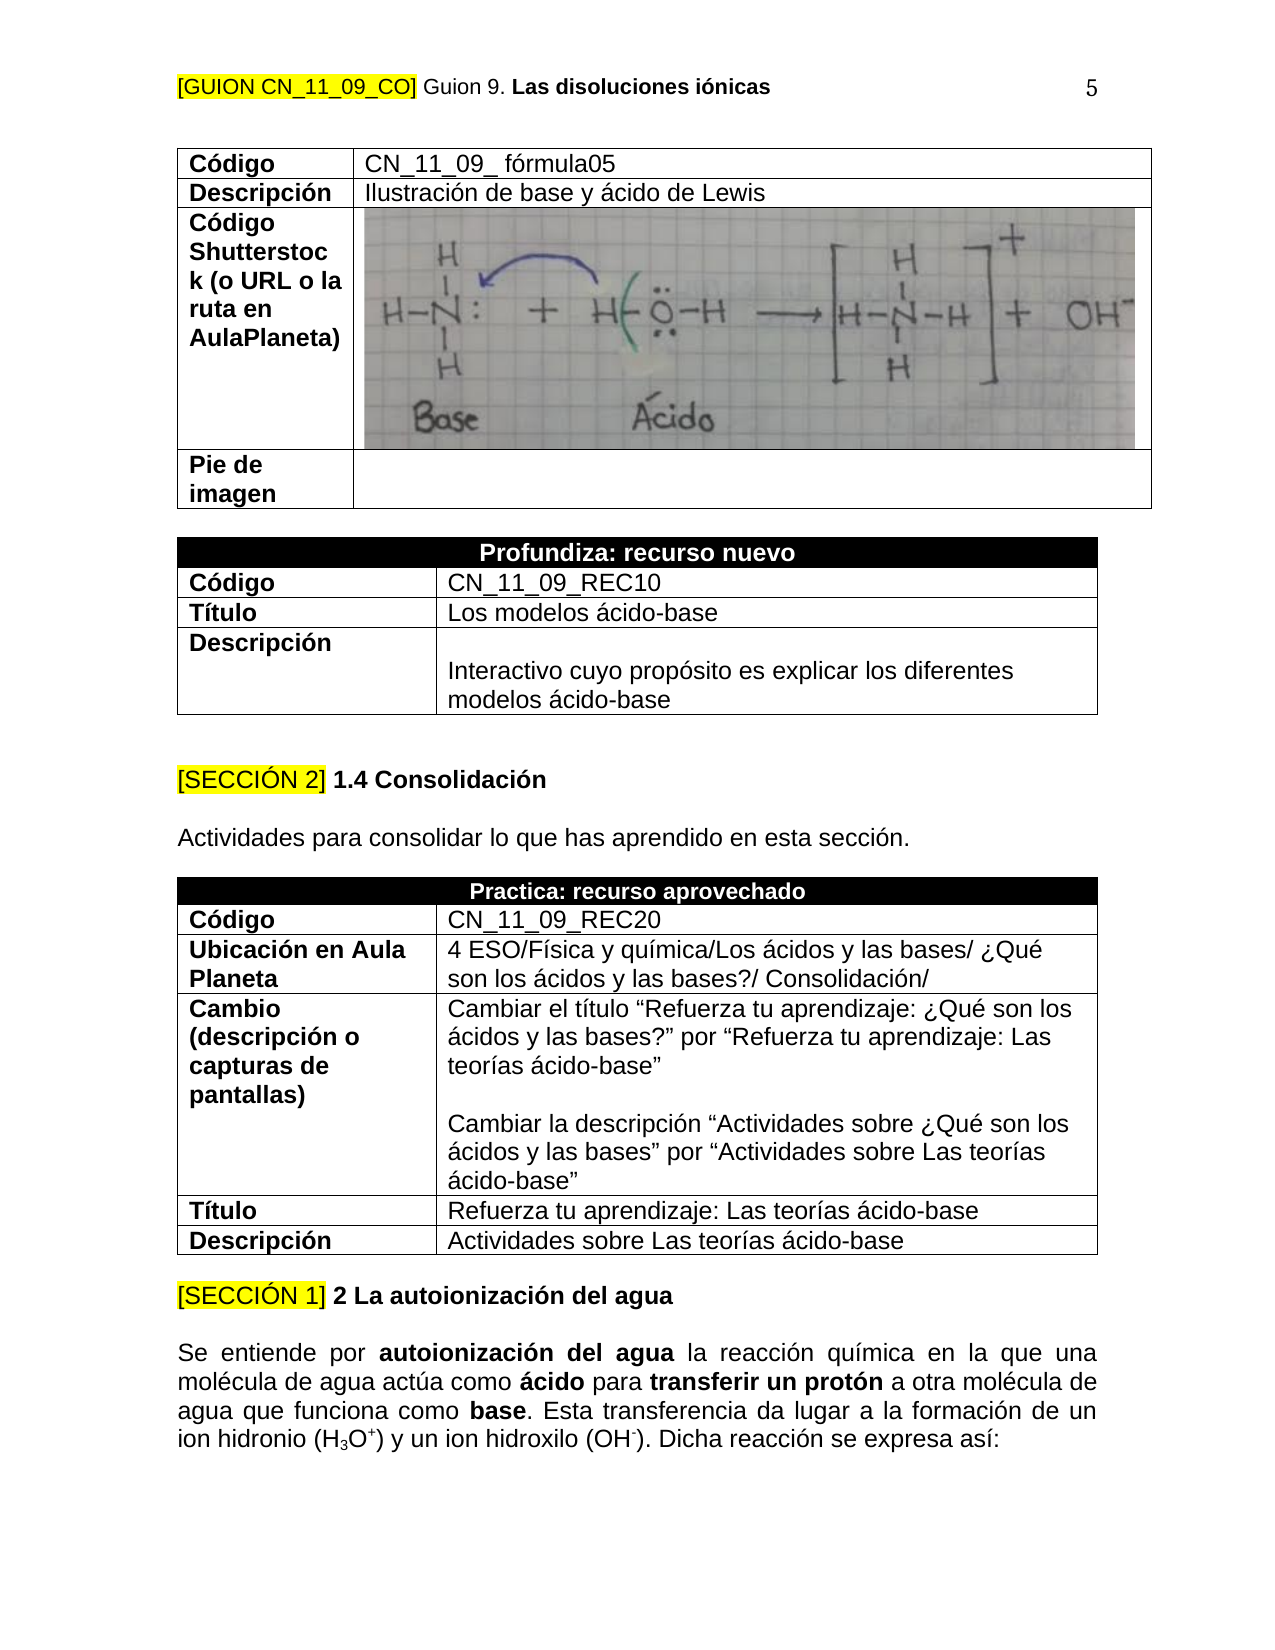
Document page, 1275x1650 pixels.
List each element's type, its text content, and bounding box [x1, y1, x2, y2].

table_cell Título [178, 598, 436, 627]
table_cell CN_11_09_ fórmula05 [354, 149, 1151, 177]
table_cell Código [178, 149, 353, 177]
table_cell Pie de imagen [178, 450, 353, 507]
text Se entiende por autoionización del agua la reacción química en la que una molécula de agua actúa como ácido para transferir un protón a otra molécula de agua que funciona como base. Esta transferencia da lugar a la formación de un ion hidronio (H3O+) y un ion hidroxilo (OH-). Dicha reacción se expresa así: [177, 1338, 1098, 1453]
table_cell CN_11_09_REC10 [437, 568, 1097, 597]
table_cell Cambiar el título “Refuerza tu aprendizaje: ¿Qué son los ácidos y las bases?” por “Refuerza tu aprendizaje: Las teorías ácido-base” Cambiar la descripción “Actividades sobre ¿Qué son los ácidos y las bases” por “Actividades sobre Las teorías ácido-base” [437, 994, 1097, 1195]
table_header Practica: recurso aprovechado [178, 878, 1097, 904]
table_cell Descripción [178, 1226, 436, 1254]
table_cell Los modelos ácido-base [437, 598, 1097, 627]
table_cell Descripción [178, 628, 436, 714]
table_cell Interactivo cuyo propósito es explicar los diferentes modelos ácido-base [437, 628, 1097, 714]
table_cell Título [178, 1196, 436, 1224]
table_cell Descripción [178, 179, 353, 207]
table_cell Ilustración de base y ácido de Lewis [354, 179, 1151, 207]
table_cell CN_11_09_REC20 [437, 905, 1097, 934]
picture [364, 208, 1135, 449]
text [SECCIÓN 2] 1.4 Consolidación [326, 765, 1098, 794]
text Actividades para consolidar lo que has aprendido en esta sección. [177, 823, 1098, 852]
table_cell 4 ESO/Física y química/Los ácidos y las bases/ ¿Qué son los ácidos y las bases?/ Consolidación/ [437, 935, 1097, 992]
table_cell Actividades sobre Las teorías ácido-base [437, 1226, 1097, 1254]
table_cell Ubicación en Aula Planeta [178, 935, 436, 992]
table_cell Código [178, 568, 436, 597]
table_cell [354, 450, 1151, 507]
table_cell Código [178, 905, 436, 934]
table_cell Refuerza tu aprendizaje: Las teorías ácido-base [437, 1196, 1097, 1224]
text [SECCIÓN 1] 2 La autoionización del agua [326, 1281, 1098, 1309]
table_header Profundiza: recurso nuevo [178, 538, 1097, 567]
table_cell Código Shutterstock (o URL o la ruta en AulaPlaneta) [178, 208, 353, 449]
table_cell [1135, 208, 1151, 449]
table_cell [354, 208, 364, 449]
table_cell Cambio (descripción o capturas de pantallas) [178, 994, 436, 1195]
